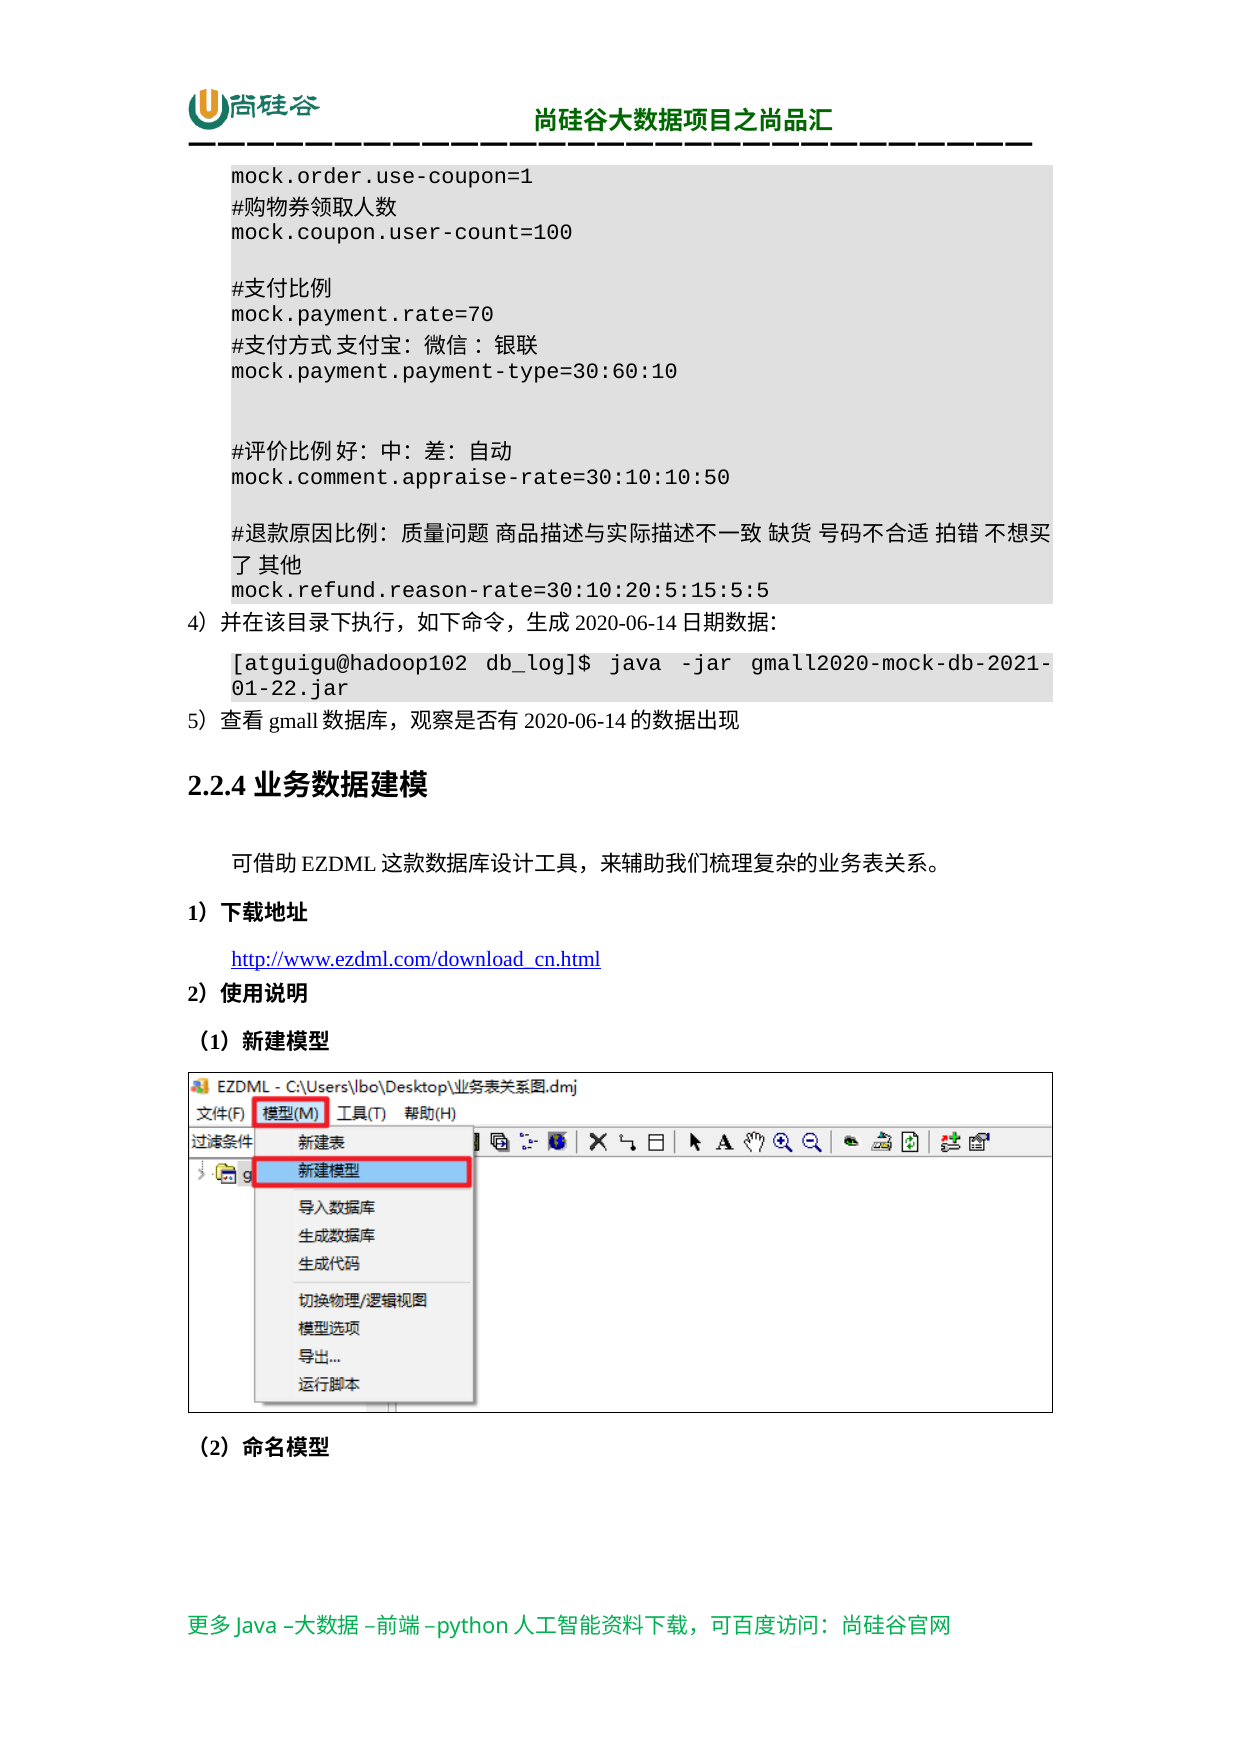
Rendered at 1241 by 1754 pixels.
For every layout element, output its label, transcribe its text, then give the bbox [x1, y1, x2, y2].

text #退款原因比例：质量问题 商品描述与实际描述不一致 缺货 号码不合适 拍错 不想买了 其他 [231, 516, 1053, 579]
picture [187, 88, 320, 130]
text mock.refund.reason-rate=30:10:20:5:15:5:5 [231, 579, 1053, 604]
subtitle 2.2.4 业务数据建模 [187, 751, 1053, 816]
text #支付比例 [231, 271, 1053, 303]
text 1）下载地址 [187, 894, 1053, 927]
text mock.comment.appraise-rate=30:10:10:50 [231, 466, 1053, 491]
text 可借助EZDML这款数据库设计工具，来辅助我们梳理复杂的业务表关系。 [187, 846, 1053, 878]
text mock.payment.payment-type=30:60:10 [231, 360, 1053, 385]
text 5）查看gmall数据库，观察是否有2020-06-14的数据出现 [187, 702, 1053, 735]
text （2）命名模型 [187, 1429, 1053, 1462]
text 4）并在该目录下执行，如下命令，生成2020-06-14日期数据： [187, 604, 1053, 637]
text mock.payment.rate=70 [231, 303, 1053, 328]
text http://www.ezdml.com/download_cn.html [187, 943, 1053, 975]
text [atguigu@hadoop102 db_log]$ java -jar gmall2020-mock-db-2021-01-22.jar [231, 653, 1053, 702]
text #评价比例 好：中：差：自动 [231, 434, 1053, 466]
picture [189, 1073, 1052, 1412]
text #购物券领取人数 [231, 189, 1053, 222]
text mock.coupon.user-count=100 [231, 222, 1053, 246]
text mock.order.use-coupon=1 [231, 165, 1053, 189]
text 2）使用说明 [187, 975, 1053, 1008]
text （1）新建模型 [187, 1023, 1053, 1056]
text #支付方式 支付宝：微信 ：银联 [231, 328, 1053, 360]
